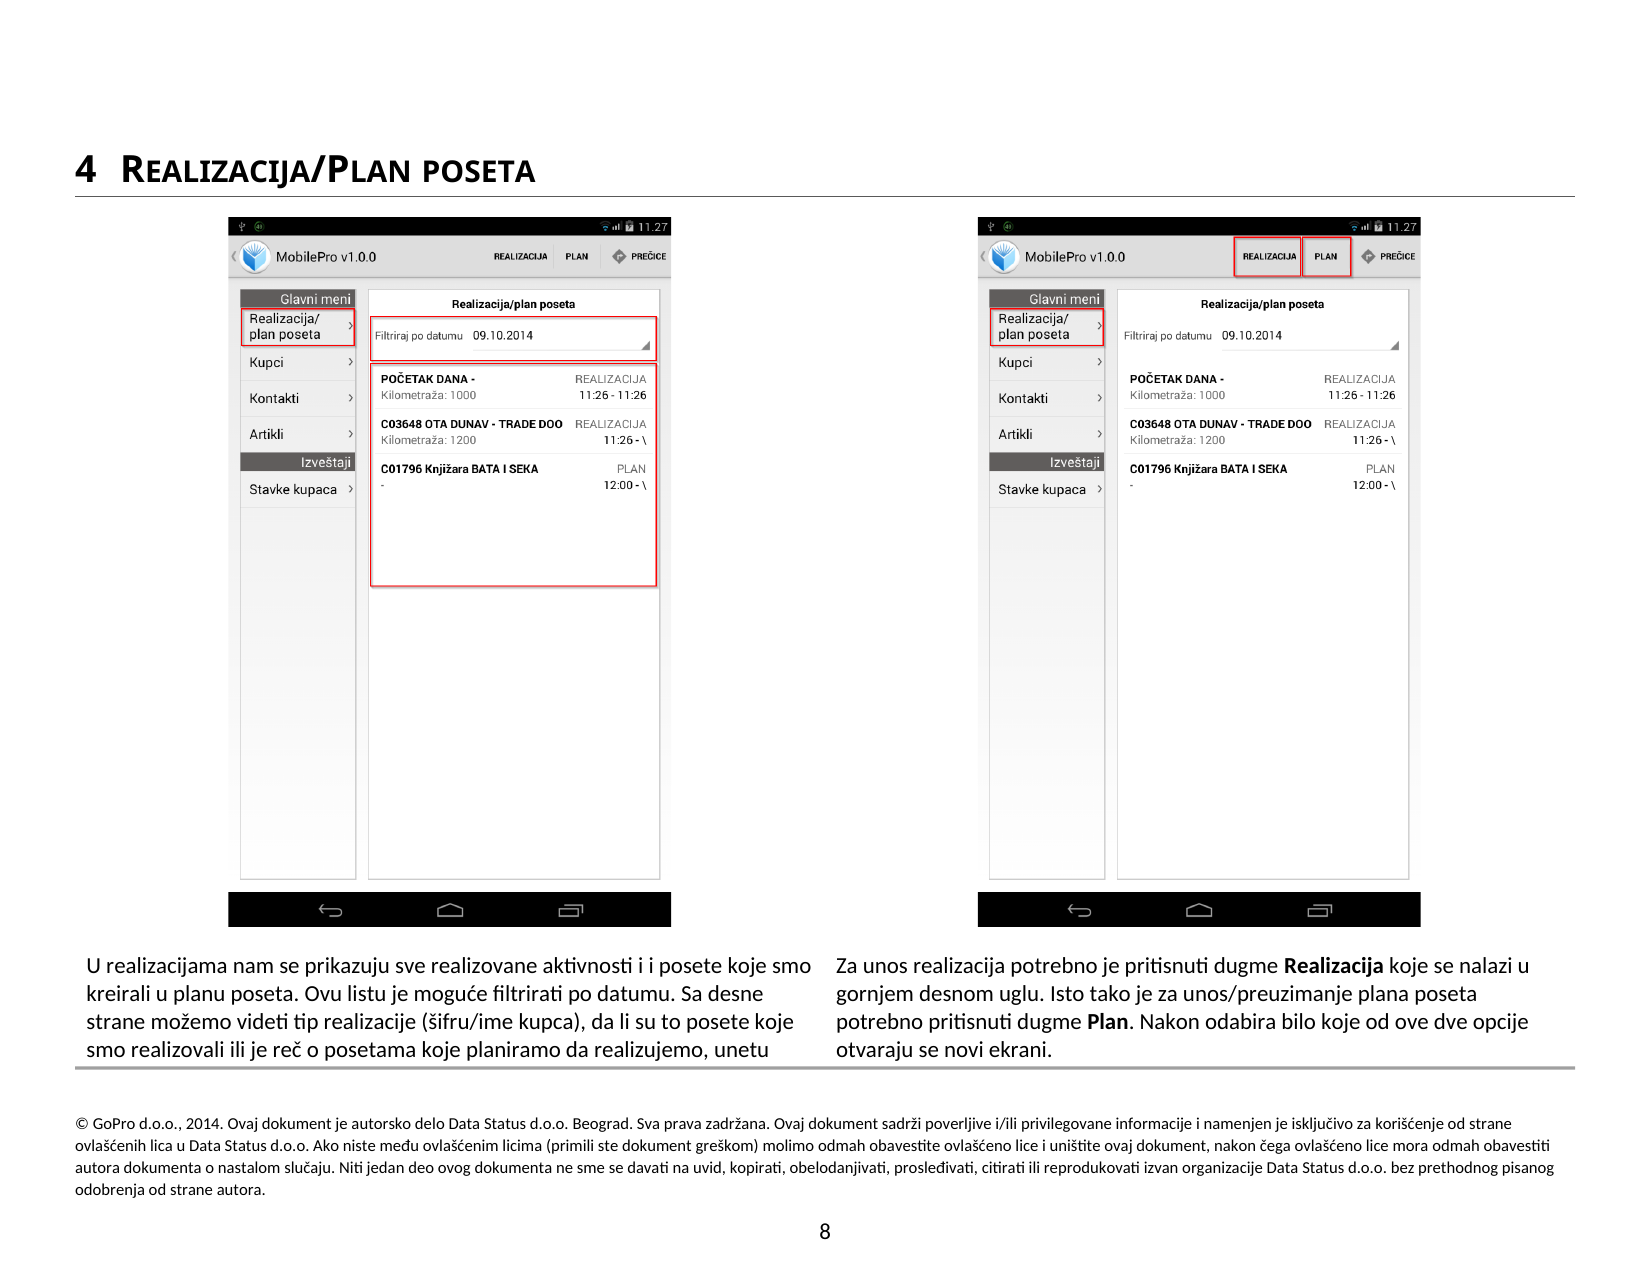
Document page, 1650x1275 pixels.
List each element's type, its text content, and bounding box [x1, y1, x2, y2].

picture [228, 217, 672, 927]
subtitle Realizacija/Plan poseta [75, 143, 1575, 196]
picture [977, 217, 1421, 927]
